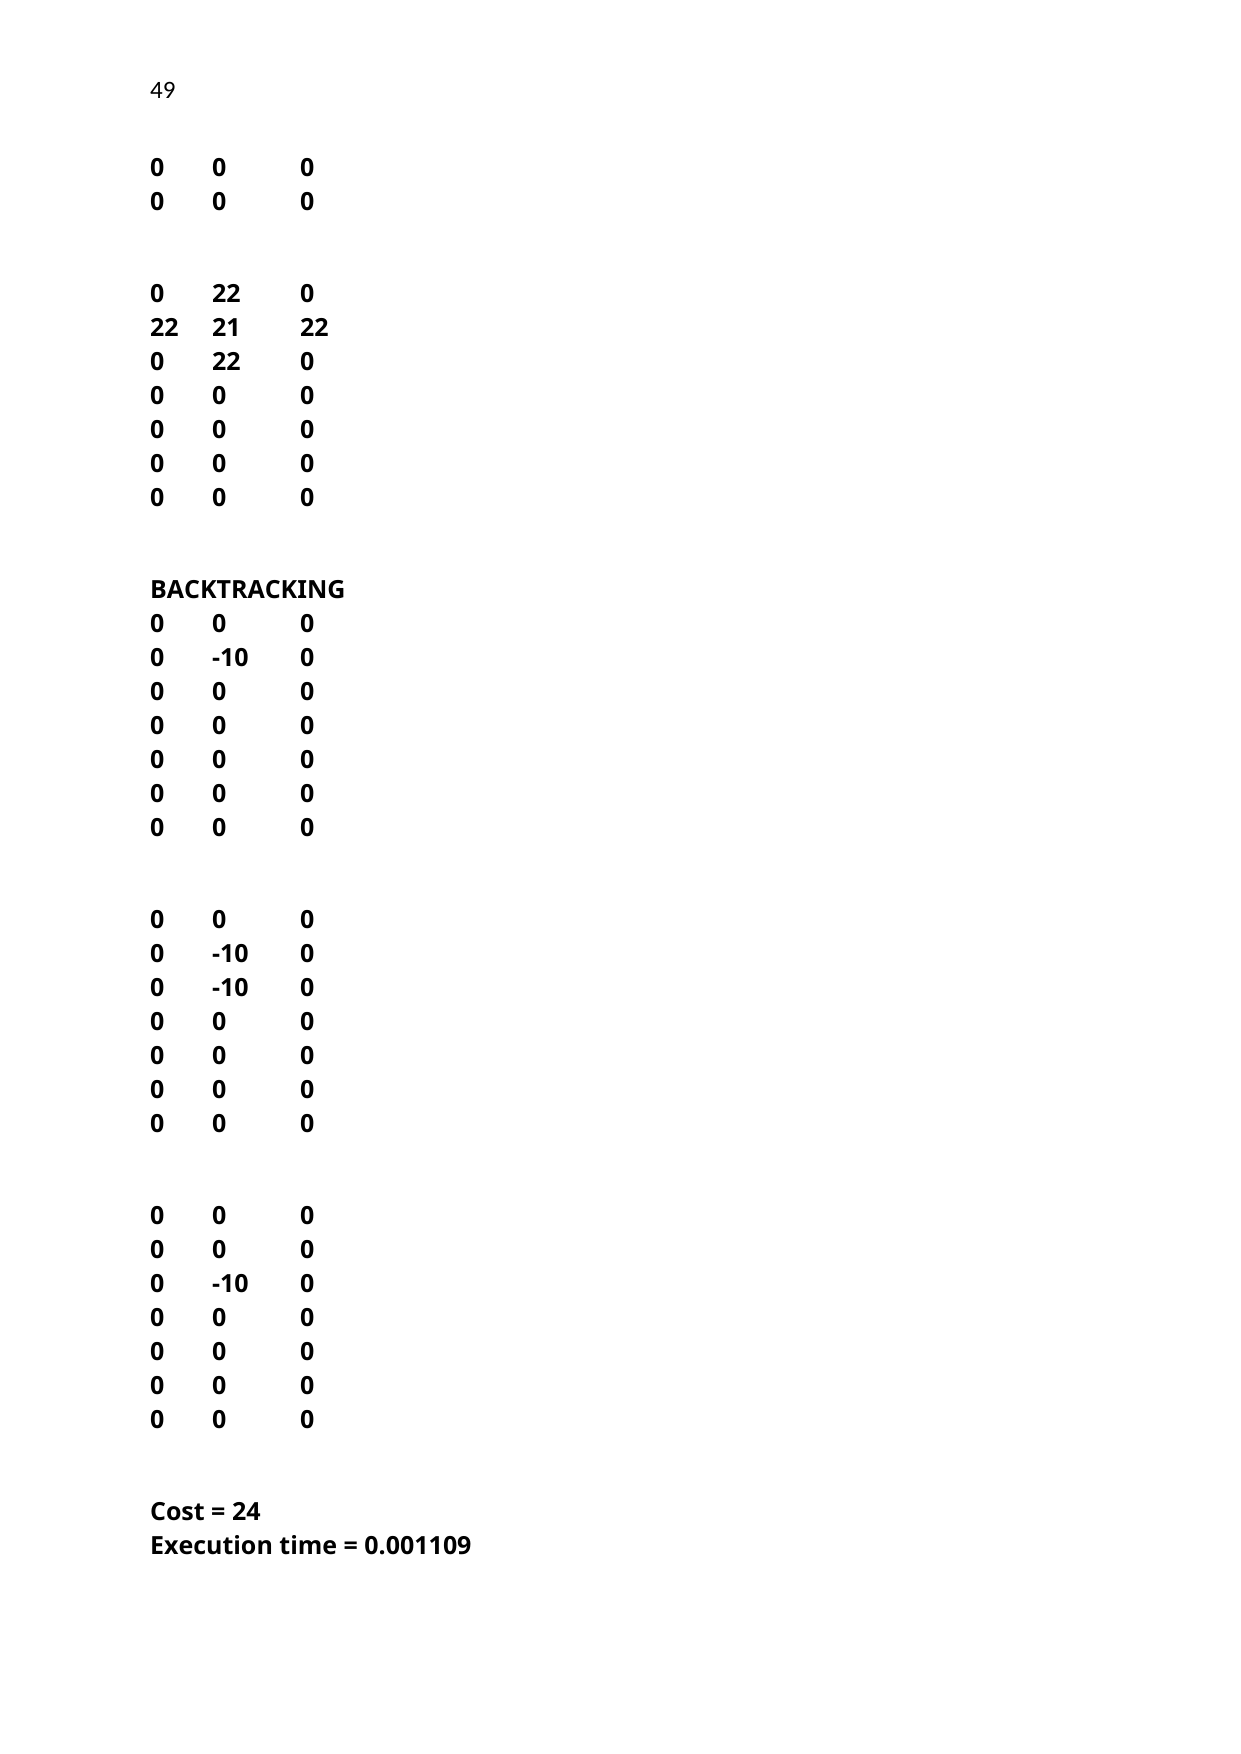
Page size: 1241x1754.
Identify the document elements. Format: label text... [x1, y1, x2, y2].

text 0 0 0 [150, 902, 1090, 936]
text 0 0 0 [150, 1106, 1090, 1140]
text 0 0 0 [150, 378, 1090, 412]
text 0 0 0 [150, 1072, 1090, 1106]
text 0 22 0 [150, 344, 1090, 378]
text 0 -10 0 [150, 936, 1090, 970]
text 0 0 0 [150, 1197, 1090, 1232]
text 0 -10 0 [150, 640, 1090, 674]
text 0 22 0 [150, 276, 1090, 310]
text 0 0 0 [150, 606, 1090, 640]
text 0 0 0 [150, 708, 1090, 742]
text 0 0 0 [150, 776, 1090, 810]
text 0 0 0 [150, 1004, 1090, 1038]
text 0 0 0 [150, 1300, 1090, 1334]
text 0 0 0 [150, 742, 1090, 776]
text 0 0 0 [150, 184, 1090, 218]
text 0 0 0 [150, 1402, 1090, 1436]
text BACKTRACKING [150, 572, 1090, 606]
text 0 -10 0 [150, 1266, 1090, 1300]
text 0 0 0 [150, 1038, 1090, 1072]
text 22 21 22 [150, 310, 1090, 344]
text 0 -10 0 [150, 970, 1090, 1004]
text Execution time = 0.001109 [150, 1527, 1090, 1562]
text 0 0 0 [150, 1368, 1090, 1402]
text 0 0 0 [150, 1232, 1090, 1266]
text 0 0 0 [150, 412, 1090, 446]
text 0 0 0 [150, 810, 1090, 844]
text 0 0 0 [150, 480, 1090, 514]
text Cost = 24 [150, 1493, 1090, 1527]
text 0 0 0 [150, 674, 1090, 708]
text 0 0 0 [150, 446, 1090, 480]
text 0 0 0 [150, 150, 1090, 184]
text 0 0 0 [150, 1334, 1090, 1368]
